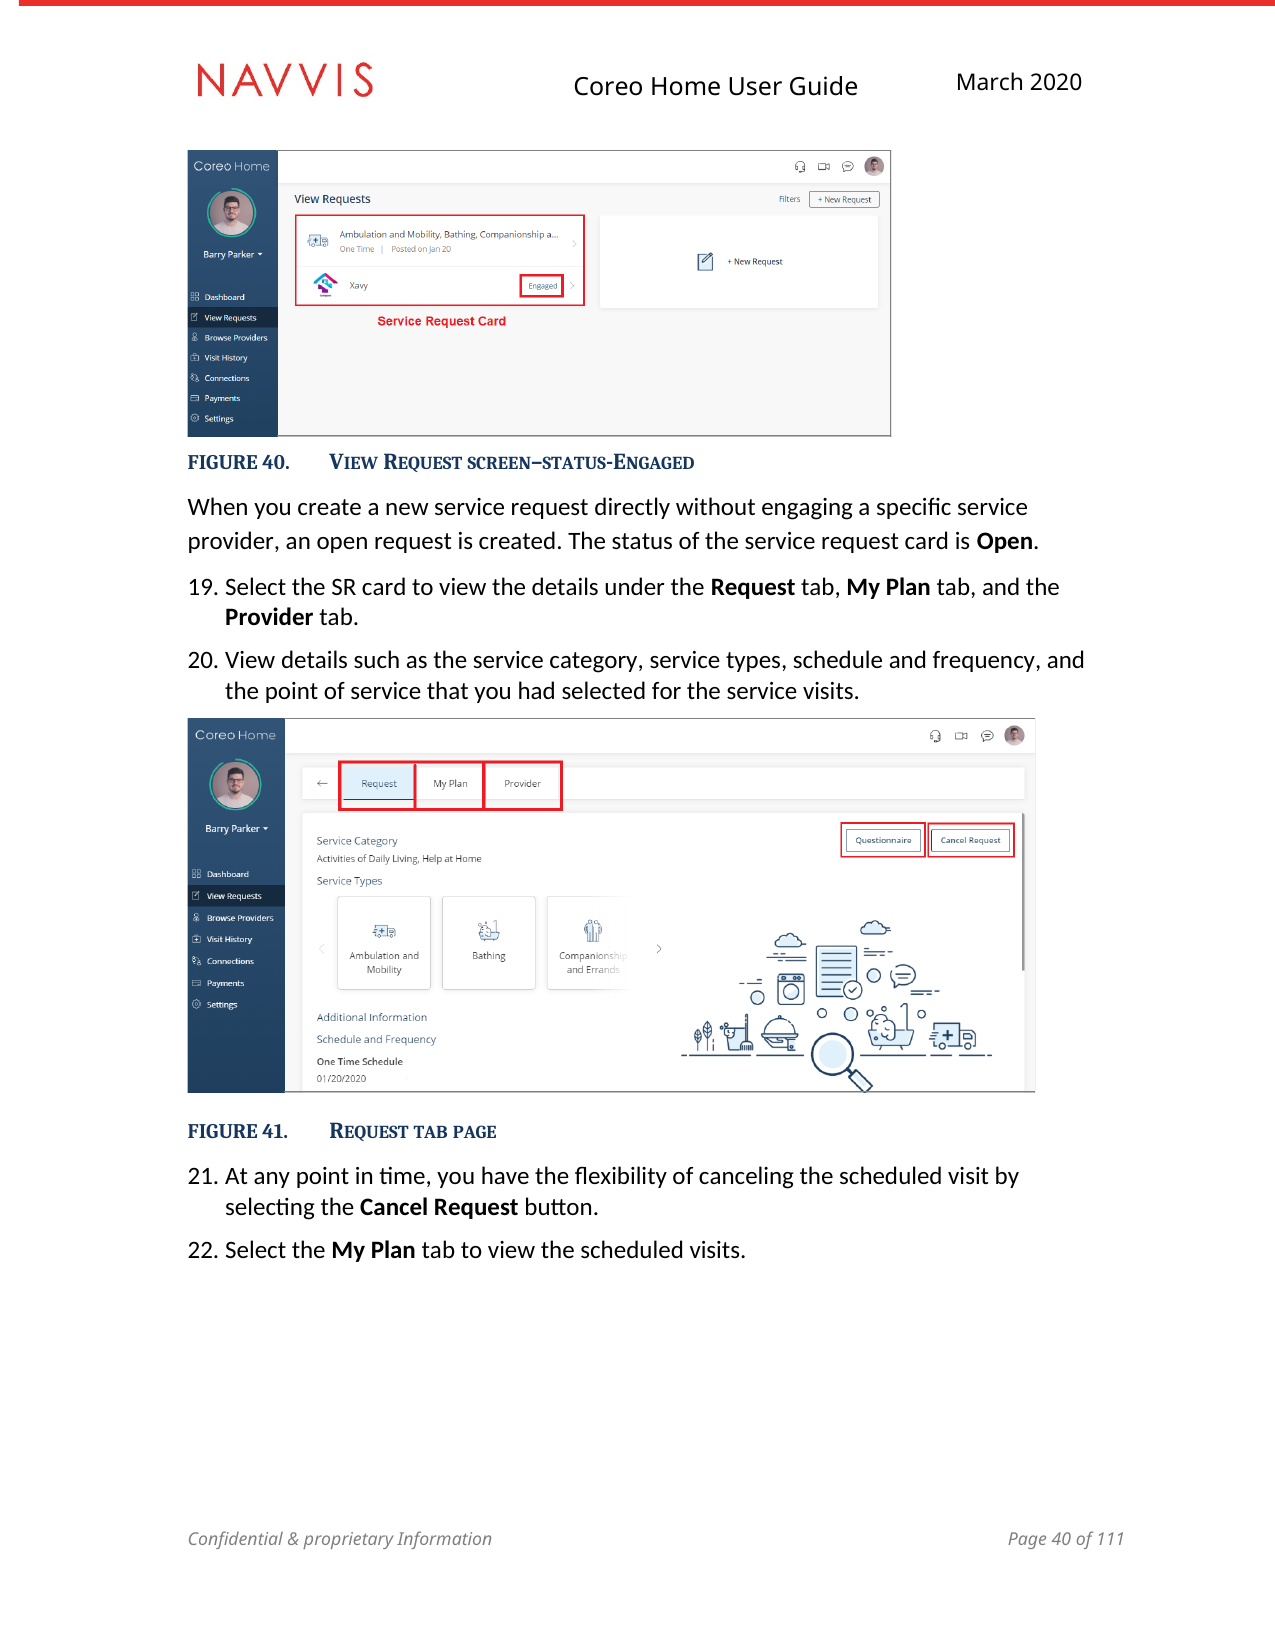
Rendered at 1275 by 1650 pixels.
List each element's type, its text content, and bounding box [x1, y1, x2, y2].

picture [187, 150, 892, 437]
text When you create a new service request directly without engaging a specific service provider, an open request is created. The status of the service request card is Open. [187, 491, 1087, 555]
picture [187, 55, 383, 104]
picture [187, 718, 1035, 1093]
text View Request screen–status-Engaged [187, 449, 1087, 475]
list At any point in time, you have the flexibility of canceling the scheduled visit by selecting the Cancel Request button. [187, 1160, 1087, 1221]
list Select the My Plan tab to view the scheduled visits. [187, 1234, 1087, 1264]
list Select the SR card to view the details under the Request tab, My Plan tab, and the Provider tab. [187, 571, 1087, 632]
text Request tab page [187, 1118, 1087, 1144]
list View details such as the service category, service types, schedule and frequency, and the point of service that you had selected for the service visits. [187, 644, 1087, 706]
